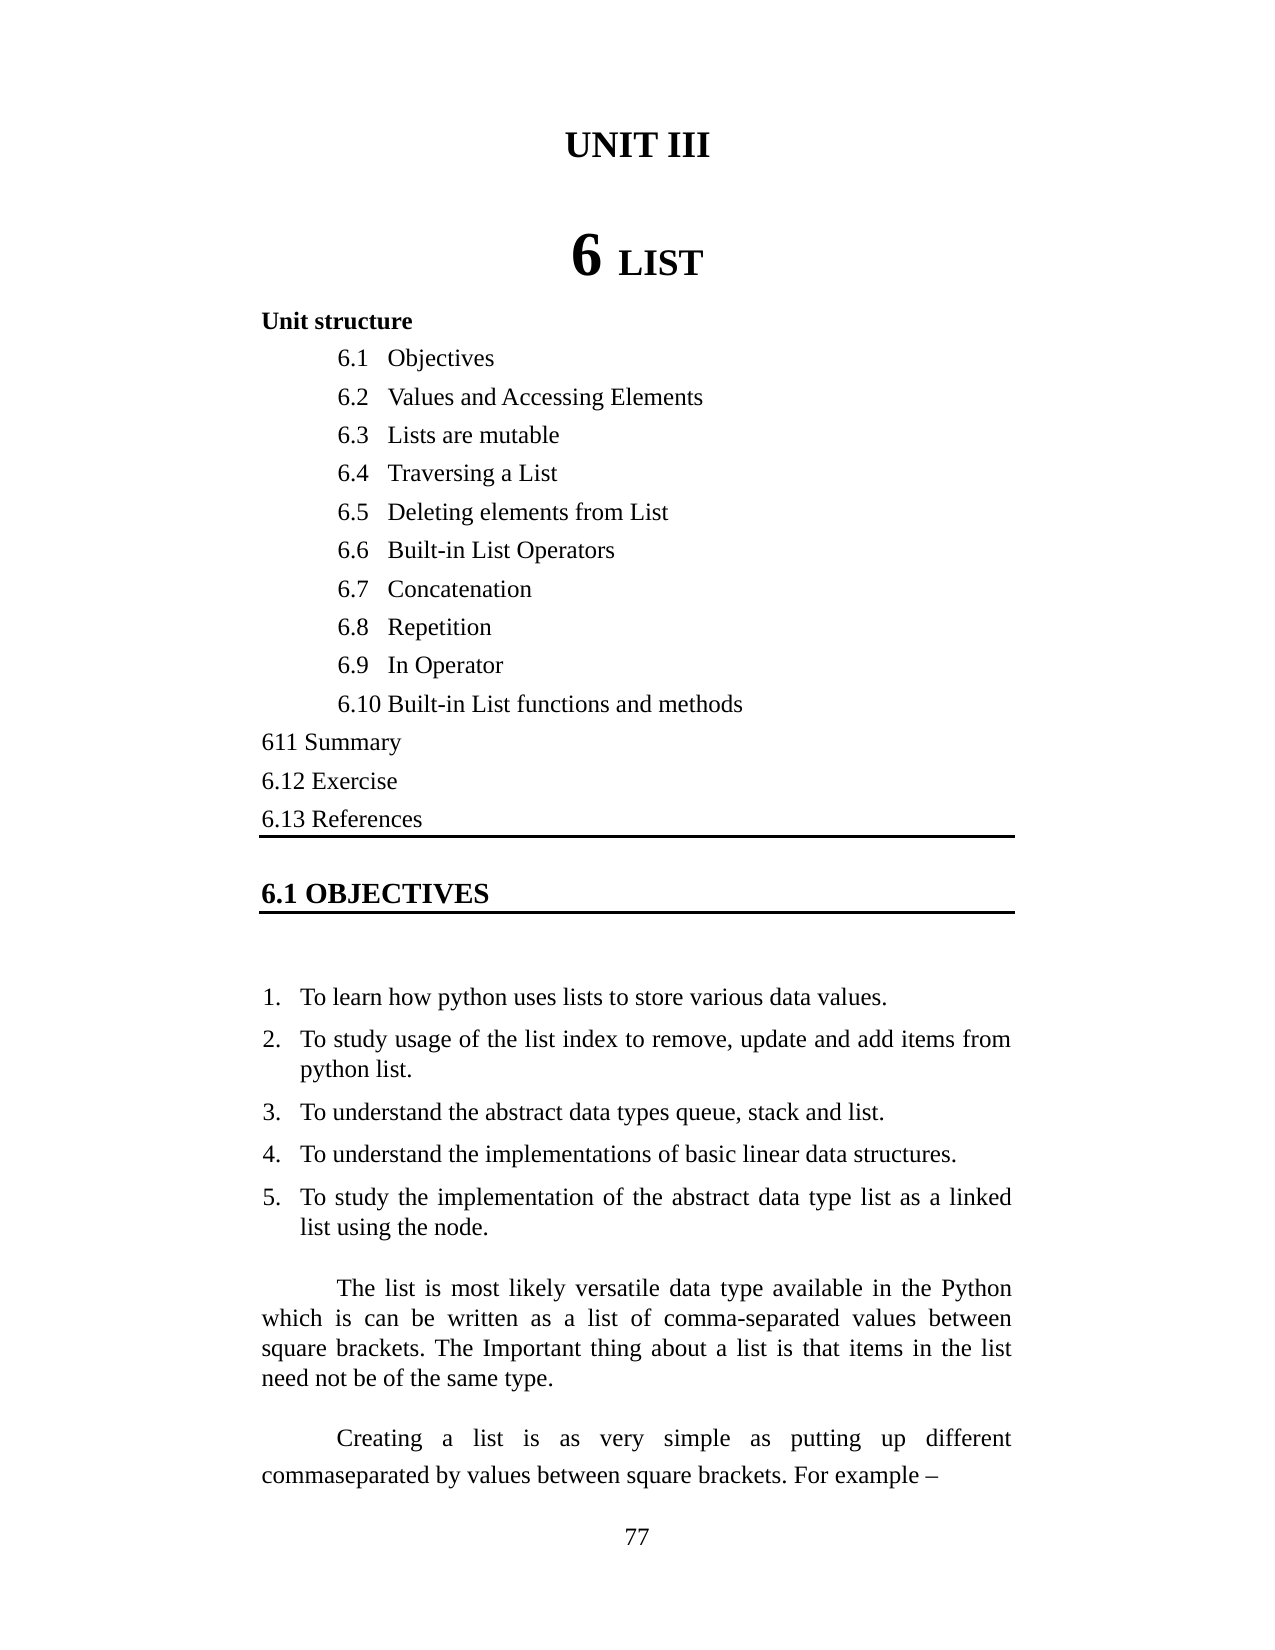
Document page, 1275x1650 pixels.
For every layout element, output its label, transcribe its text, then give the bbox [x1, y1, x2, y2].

list In Operator [337, 651, 1013, 679]
text UNIT III [262, 123, 1012, 166]
list Lists are mutable [337, 420, 1013, 449]
text 6.13 References [261, 804, 1013, 833]
list Built-in List Operators [337, 535, 1013, 564]
list Concatenation [337, 574, 1013, 602]
list Deleting elements from List [337, 497, 1013, 526]
text 6.1 OBJECTIVES [261, 876, 1013, 909]
list To study usage of the list index to remove, update and add items from python list. [262, 1024, 1013, 1083]
list To understand the implementations of basic linear data structures. [262, 1139, 1013, 1168]
text 6.12 Exercise [261, 766, 1013, 795]
list Objectives [337, 343, 1013, 372]
text The list is most likely versatile data type available in the Python which is can be written as a list of comma-separated values between square brackets. The Important thing about a list is that items in the list need not be of the same type. [261, 1273, 1013, 1391]
list Built-in List functions and methods [337, 689, 1013, 718]
text 611 Summary [261, 727, 1013, 756]
list To understand the abstract data types queue, stack and list. [262, 1097, 1013, 1126]
text Unit structure [261, 306, 1013, 335]
text Creating a list is as very simple as putting up different commaseparated by values between square brackets. For example – [261, 1423, 1013, 1488]
list To study the implementation of the abstract data type list as a linked list using the node. [262, 1182, 1013, 1241]
list Traversing a List [337, 458, 1013, 487]
text 6 LIST [262, 217, 1012, 289]
list To learn how python uses lists to store various data values. [262, 982, 1013, 1011]
list Values and Accessing Elements [337, 382, 1013, 410]
list Repetition [337, 612, 1013, 641]
